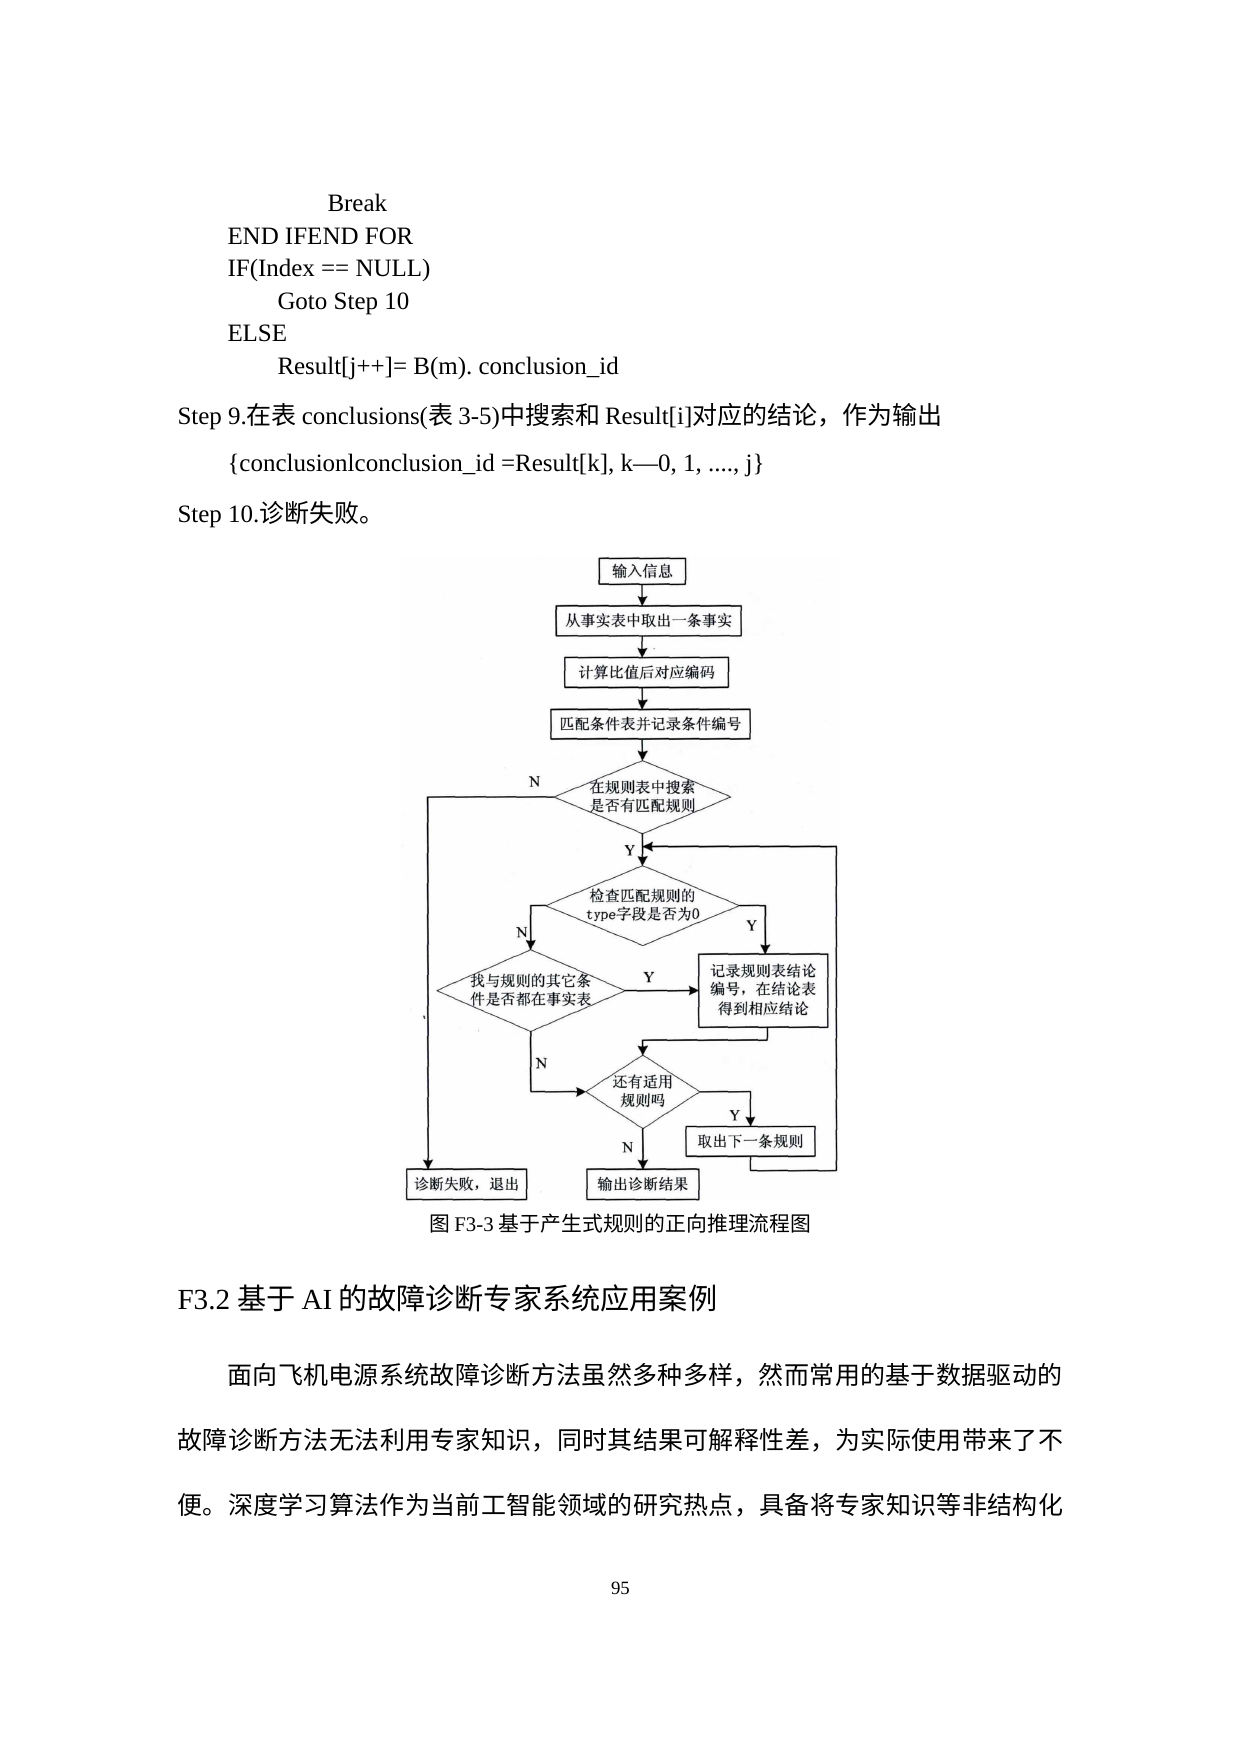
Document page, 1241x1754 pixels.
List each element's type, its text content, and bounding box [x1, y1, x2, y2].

text Goto Step 10 [177, 284, 1063, 316]
text ELSE [177, 316, 1063, 349]
text {conclusionlconclusion_id =Result[k], k—0, 1, ...., j} [177, 446, 1063, 479]
text Result[j++]= B(m). conclusion_id [177, 349, 1063, 381]
text IF(Index == NULL) [177, 251, 1063, 284]
text 图F3-3 基于产生式规则的正向推理流程图 [177, 1206, 1063, 1239]
picture [400, 556, 840, 1201]
text Step 10.诊断失败。 [177, 479, 1063, 544]
text END IFEND FOR [177, 219, 1063, 251]
text Break [177, 186, 1063, 219]
text Step 9.在表conclusions(表3-5)中搜索和Result[i]对应的结论，作为输出 [177, 381, 1063, 446]
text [177, 1341, 1063, 1536]
text F3.2 基于AI的故障诊断专家系统应用案例 [177, 1264, 1063, 1329]
